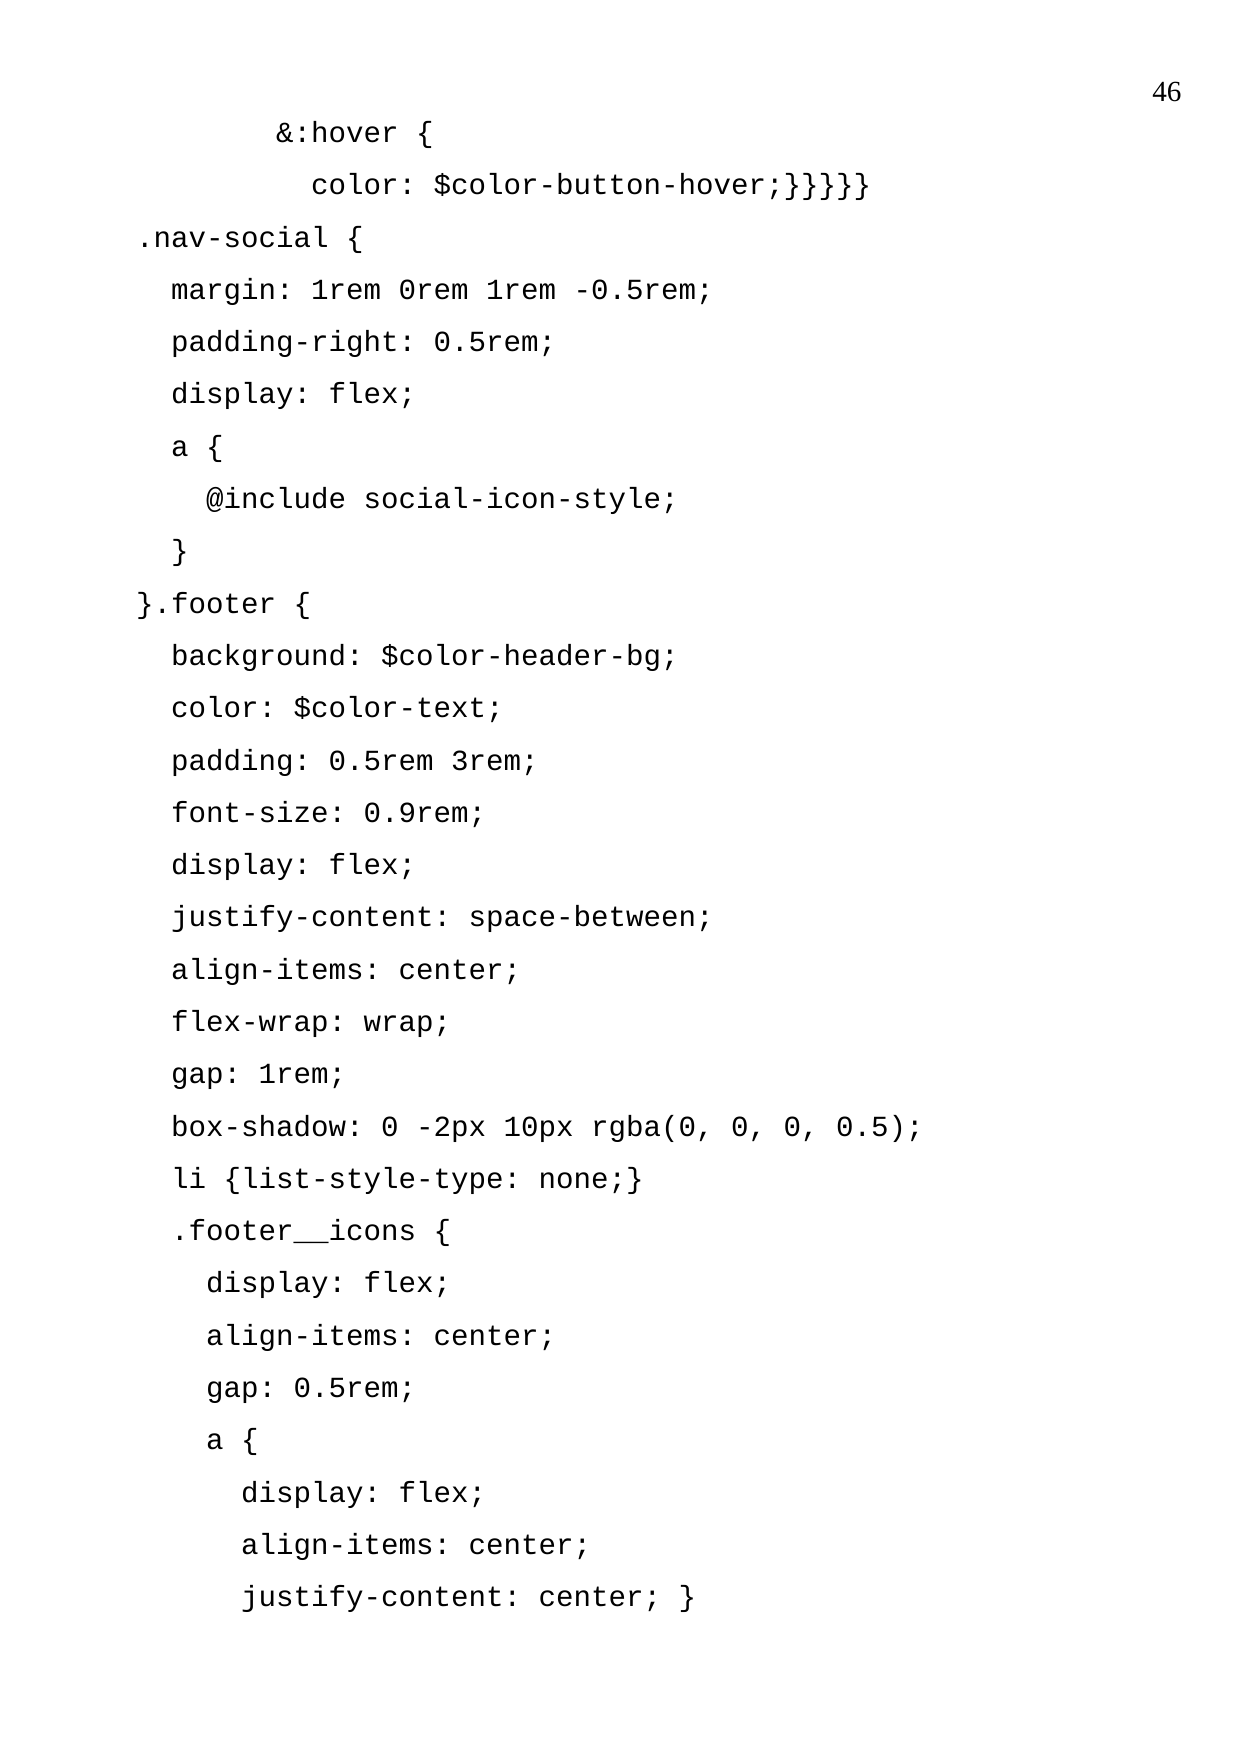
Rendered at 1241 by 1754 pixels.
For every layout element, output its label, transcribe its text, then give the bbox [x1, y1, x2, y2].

text } [136, 536, 1181, 569]
text box-shadow: 0 -2px 10px rgba(0, 0, 0, 0.5); [136, 1112, 1181, 1145]
text display: flex; [136, 1268, 1181, 1302]
text display: flex; [136, 850, 1181, 883]
text color: $color-button-hover;}}}}} [136, 170, 1181, 203]
text align-items: center; [136, 1530, 1181, 1563]
text display: flex; [136, 1478, 1181, 1511]
text }.footer { [136, 589, 1181, 622]
text display: flex; [136, 379, 1181, 413]
text justify-content: center; } [136, 1582, 1181, 1615]
text @include social-icon-style; [136, 484, 1181, 517]
text flex-wrap: wrap; [136, 1007, 1181, 1040]
text margin: 1rem 0rem 1rem -0.5rem; [136, 275, 1181, 308]
text li {list-style-type: none;} [136, 1164, 1181, 1197]
text align-items: center; [136, 955, 1181, 988]
text &:hover { [136, 118, 1181, 151]
text a { [136, 432, 1181, 465]
text gap: 0.5rem; [136, 1373, 1181, 1406]
text gap: 1rem; [136, 1059, 1181, 1092]
text padding-right: 0.5rem; [136, 327, 1181, 360]
text justify-content: space-between; [136, 902, 1181, 936]
text .footer__icons { [136, 1216, 1181, 1249]
text background: $color-header-bg; [136, 641, 1181, 674]
text padding: 0.5rem 3rem; [136, 746, 1181, 779]
text .nav-social { [136, 223, 1181, 256]
text align-items: center; [136, 1321, 1181, 1354]
text color: $color-text; [136, 693, 1181, 726]
text a { [136, 1425, 1181, 1458]
text font-size: 0.9rem; [136, 798, 1181, 831]
